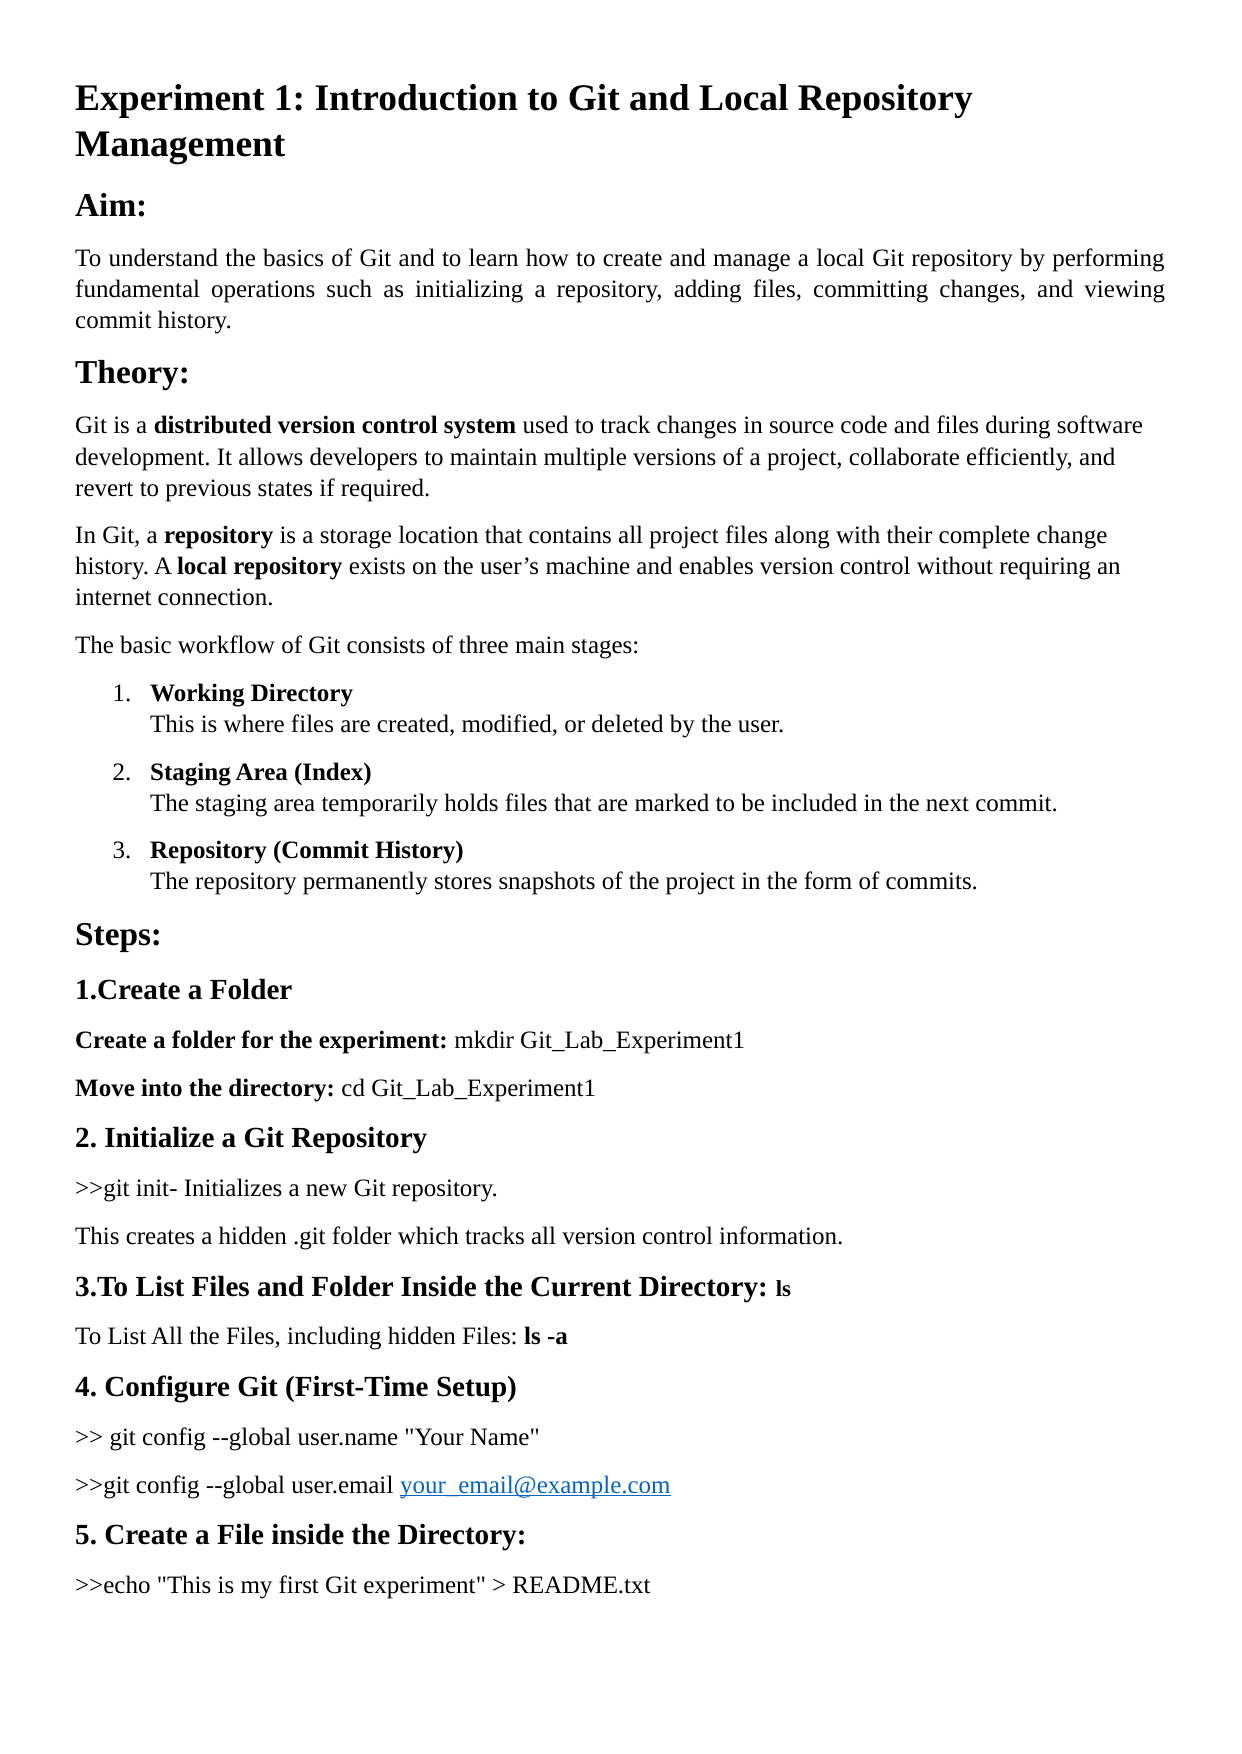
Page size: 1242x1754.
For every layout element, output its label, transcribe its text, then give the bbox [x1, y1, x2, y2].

text >>echo "This is my first Git experiment" > README.txt [75, 1570, 1167, 1599]
text >>git config --global user.email your_email@example.com [75, 1470, 1167, 1498]
text The basic workflow of Git consists of three main stages: [75, 630, 1167, 659]
text 4. Configure Git (First-Time Setup) [75, 1369, 1167, 1403]
text To understand the basics of Git and to learn how to create and manage a local Git repository by performing fundamental operations such as initializing a repository, adding files, committing changes, and viewing commit history. [75, 243, 1167, 334]
list Staging Area (Index) The staging area temporarily holds files that are marked to be included in the next commit. [112, 757, 1167, 816]
text 5. Create a File inside the Directory: [75, 1517, 1167, 1551]
text Steps: [75, 914, 1167, 952]
text To List All the Files, including hidden Files: ls -a [75, 1321, 1167, 1350]
text 3.To List Files and Folder Inside the Current Directory: ls [75, 1269, 1167, 1302]
text Move into the directory: cd Git_Lab_Experiment1 [75, 1073, 1167, 1101]
list Repository (Commit History) The repository permanently stores snapshots of the project in the form of commits. [112, 835, 1167, 895]
text 2. Initialize a Git Repository [75, 1120, 1167, 1154]
text Git is a distributed version control system used to track changes in source code and files during software development. It allows developers to maintain multiple versions of a project, collaborate efficiently, and revert to previous states if required. [75, 411, 1167, 501]
text 1.Create a Folder [75, 972, 1167, 1006]
text Theory: [75, 353, 1167, 391]
text >>git init- Initializes a new Git repository. [75, 1173, 1167, 1202]
text This creates a hidden .git folder which tracks all version control information. [75, 1221, 1167, 1250]
text In Git, a repository is a storage location that contains all project files along with their complete change history. A local repository exists on the user’s machine and enables version control without requiring an internet connection. [75, 520, 1167, 611]
text Create a folder for the experiment: mkdir Git_Lab_Experiment1 [75, 1025, 1167, 1054]
list Working Directory This is where files are created, modified, or deleted by the user. [112, 678, 1167, 738]
text >> git config --global user.name "Your Name" [75, 1422, 1167, 1451]
text Aim: [75, 185, 1167, 223]
text Experiment 1: Introduction to Git and Local Repository Management [75, 75, 1167, 165]
